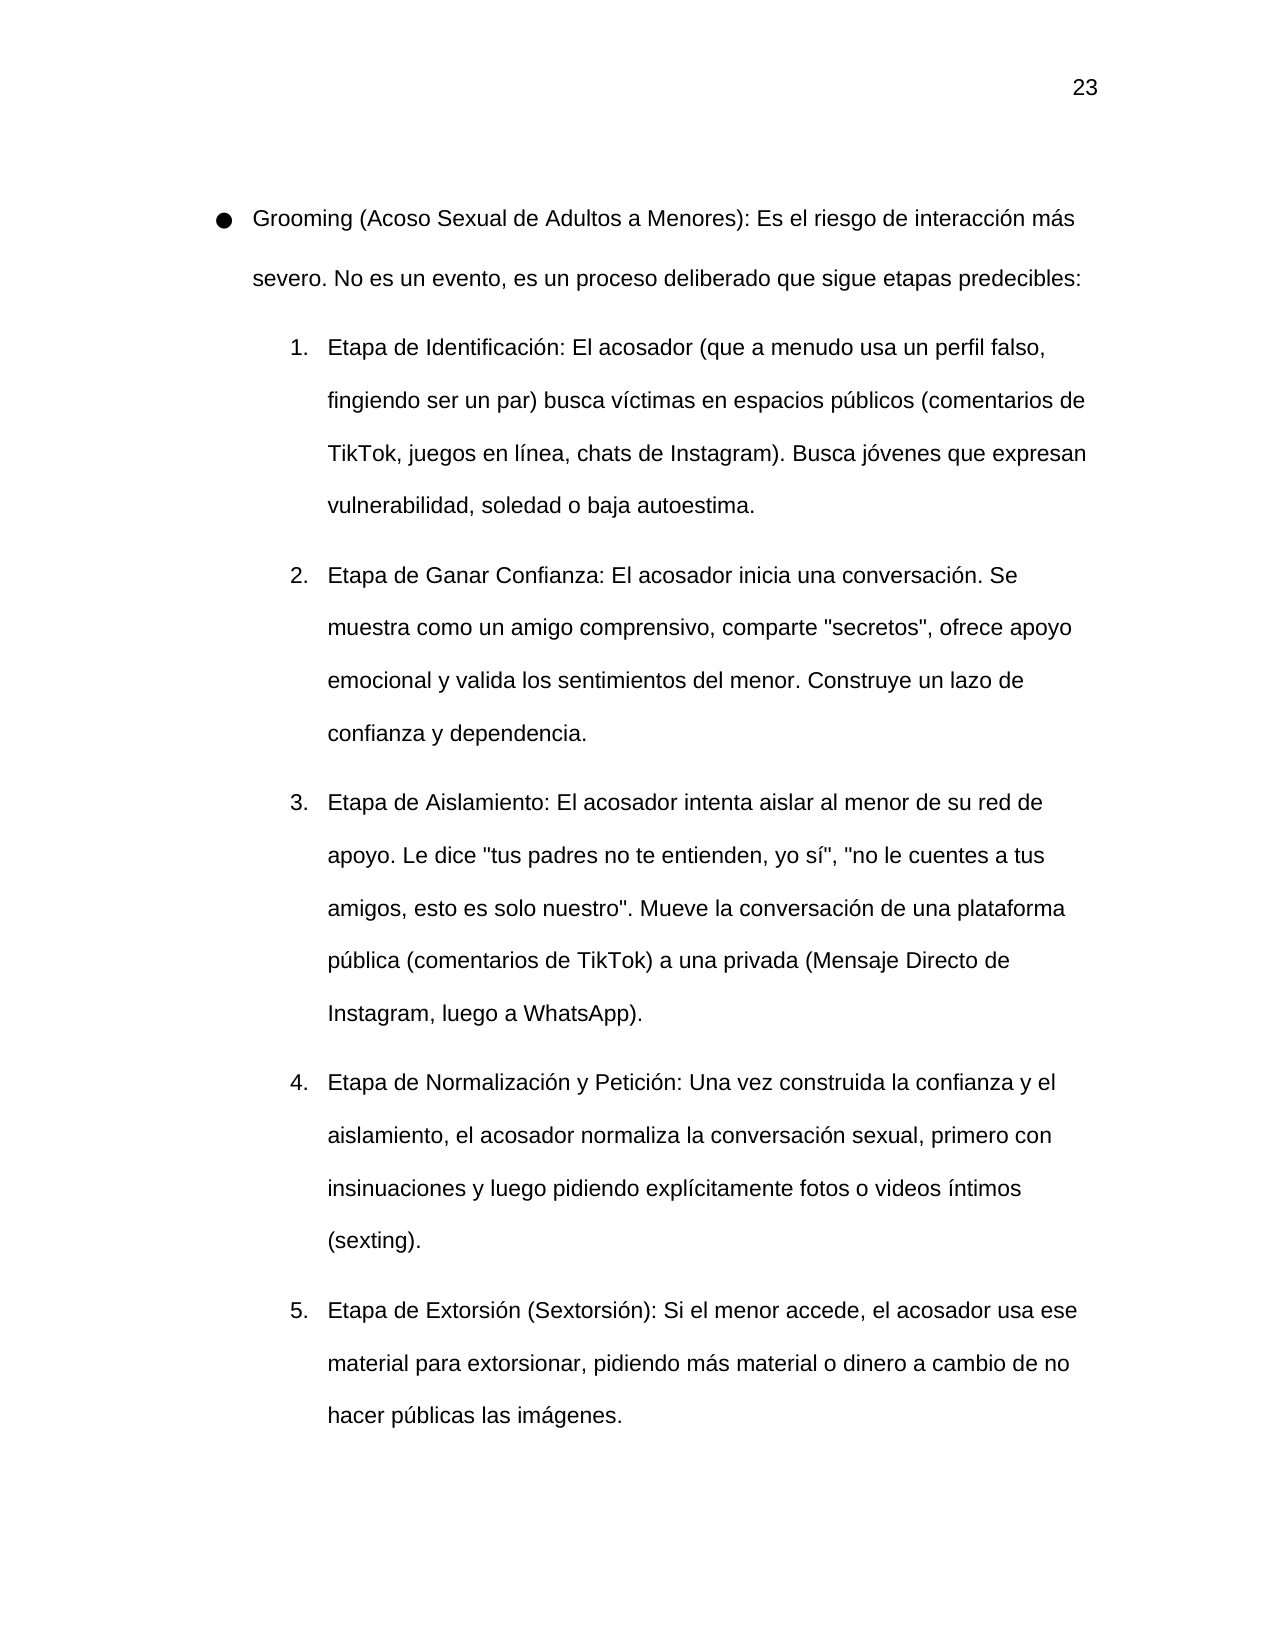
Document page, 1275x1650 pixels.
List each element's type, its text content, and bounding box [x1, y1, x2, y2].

list Etapa de Normalización y Petición: Una vez construida la confianza y el aislamiento, el acosador normaliza la conversación sexual, primero con insinuaciones y luego pidiendo explícitamente fotos o videos íntimos (sexting). [290, 1069, 1098, 1254]
list Grooming (Acoso Sexual de Adultos a Menores): Es el riesgo de interacción más severo. No es un evento, es un proceso deliberado que sigue etapas predecibles: [215, 196, 1098, 291]
list Etapa de Aislamiento: El acosador intenta aislar al menor de su red de apoyo. Le dice "tus padres no te entienden, yo sí", "no le cuentes a tus amigos, esto es solo nuestro". Mueve la conversación de una plataforma pública (comentarios de TikTok) a una privada (Mensaje Directo de Instagram, luego a WhatsApp). [290, 789, 1098, 1026]
list Etapa de Ganar Confianza: El acosador inicia una conversación. Se muestra como un amigo comprensivo, comparte "secretos", ofrece apoyo emocional y valida los sentimientos del menor. Construye un lazo de confianza y dependencia. [290, 562, 1098, 746]
list Etapa de Extorsión (Sextorsión): Si el menor accede, el acosador usa ese material para extorsionar, pidiendo más material o dinero a cambio de no hacer públicas las imágenes. [290, 1297, 1098, 1429]
list Etapa de Identificación: El acosador (que a menudo usa un perfil falso, fingiendo ser un par) busca víctimas en espacios públicos (comentarios de TikTok, juegos en línea, chats de Instagram). Busca jóvenes que expresan vulnerabilidad, soledad o baja autoestima. [290, 334, 1098, 519]
